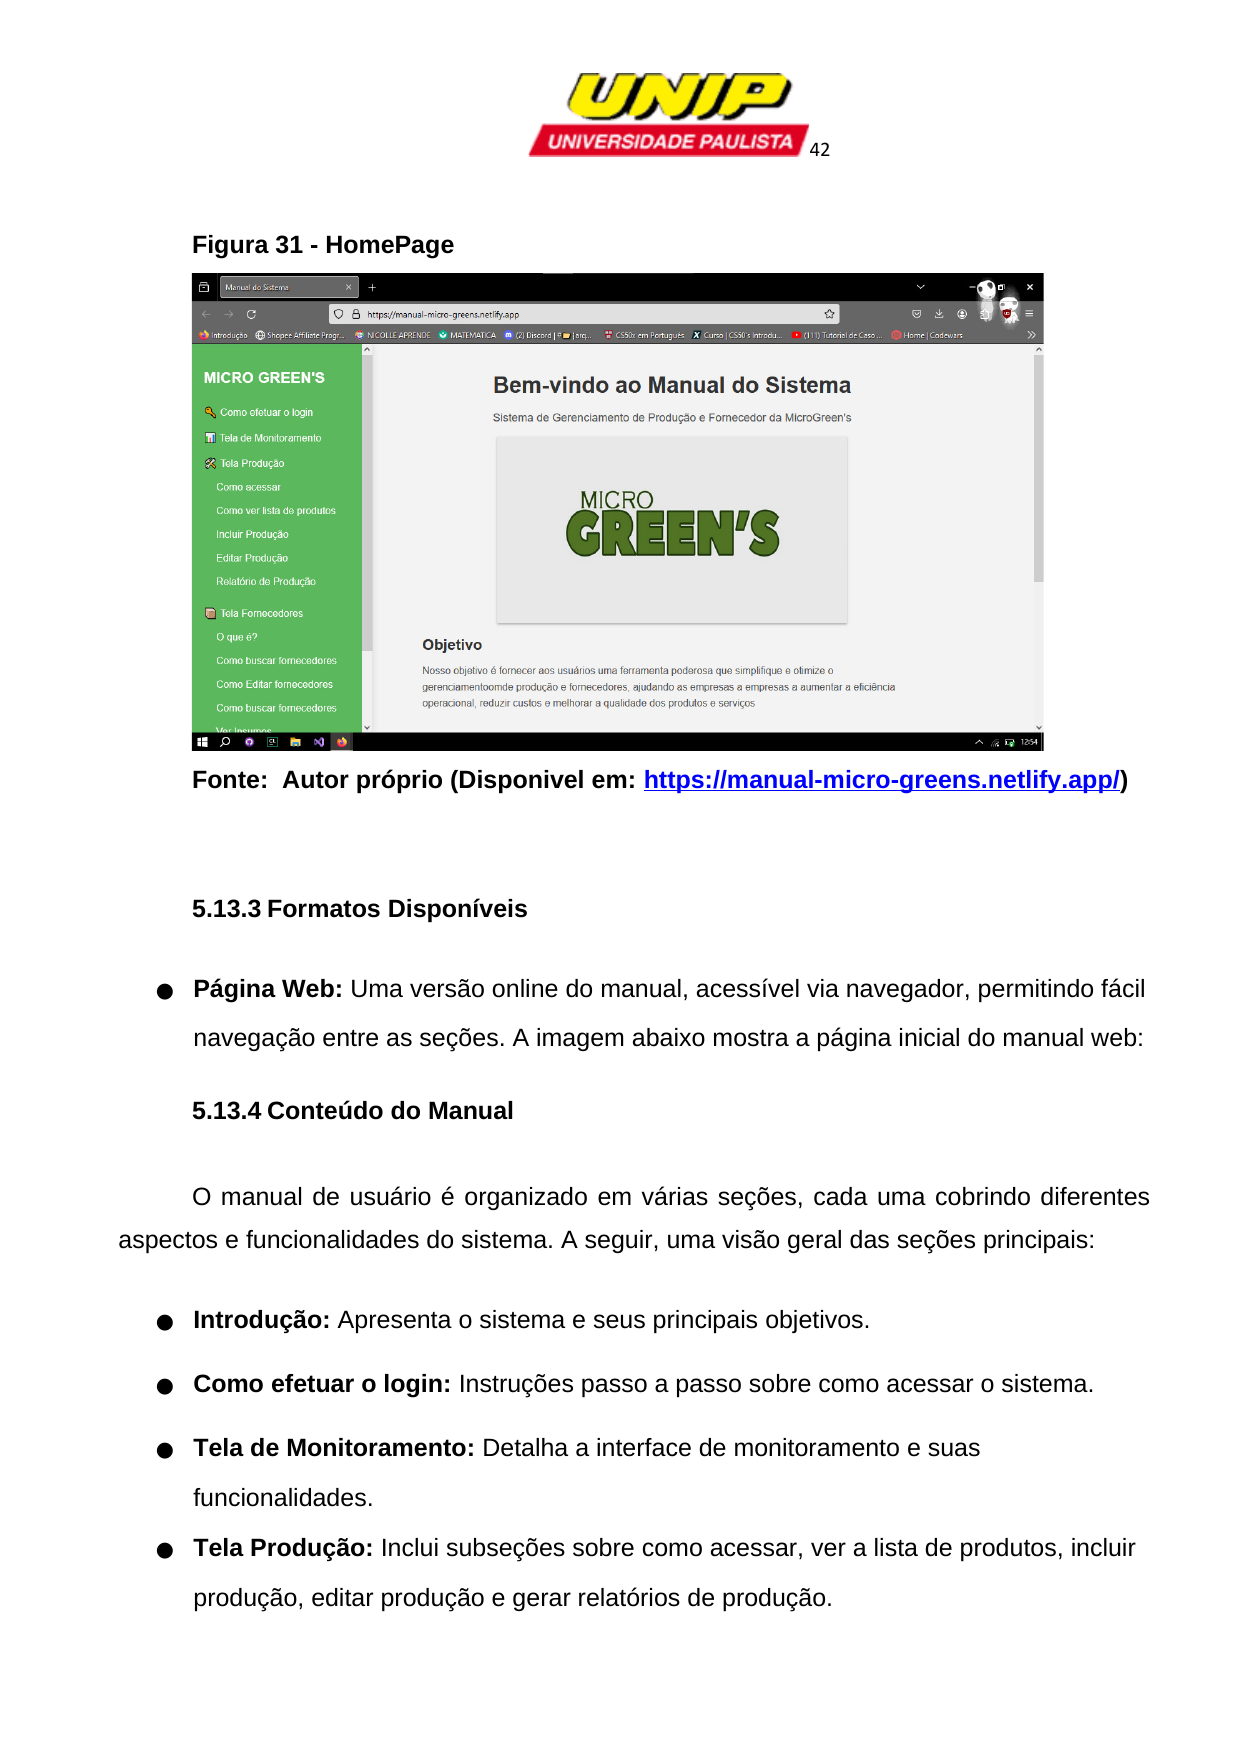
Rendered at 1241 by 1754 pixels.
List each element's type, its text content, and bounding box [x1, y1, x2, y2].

text Figura 31 - HomePage [118, 230, 1152, 259]
list Tela Produção: Inclui subseções sobre como acessar, ver a lista de produtos, incluir produção, editar produção e gerar relatórios de produção. [156, 1526, 1152, 1611]
list Como efetuar o login: Instruções passo a passo sobre como acessar o sistema. [156, 1361, 1152, 1404]
list Introdução: Apresenta o sistema e seus principais objetivos. [156, 1297, 1152, 1340]
list Formatos Disponíveis [192, 894, 1152, 923]
list Tela de Monitoramento: Detalha a interface de monitoramento e suas funcionalidades. [156, 1425, 1152, 1511]
list Conteúdo do Manual [192, 1096, 1152, 1124]
picture [191, 273, 1044, 751]
picture [528, 73, 810, 157]
text Fonte: Autor próprio (Disponivel em: https://manual-micro-greens.netlify.app/) [118, 764, 1152, 793]
list Página Web: Uma versão online do manual, acessível via navegador, permitindo fácil navegação entre as seções. A imagem abaixo mostra a página inicial do manual web: [156, 966, 1152, 1052]
text O manual de usuário é organizado em várias seções, cada uma cobrindo diferentes aspectos e funcionalidades do sistema. A seguir, uma visão geral das seções principais: [118, 1182, 1152, 1254]
